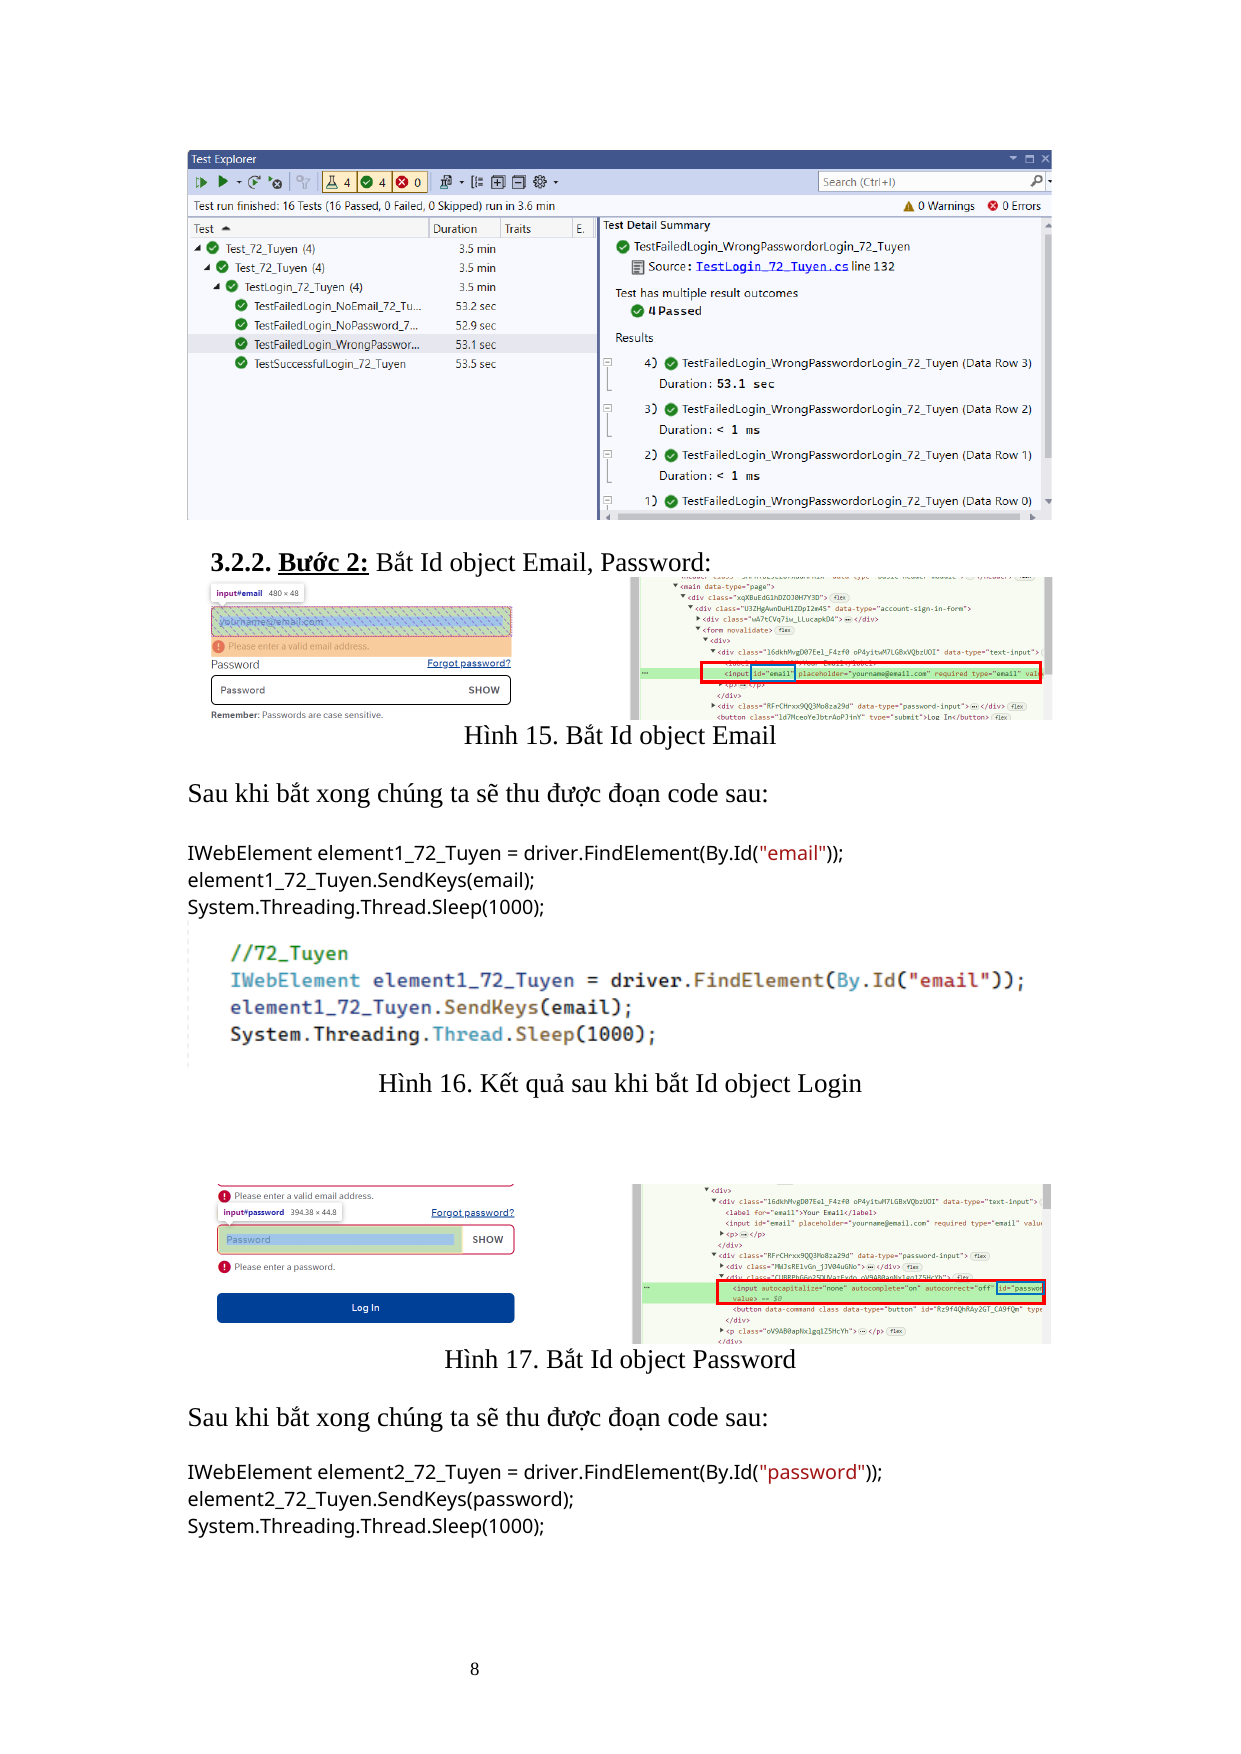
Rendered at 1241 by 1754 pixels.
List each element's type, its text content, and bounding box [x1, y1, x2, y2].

text element1_72_Tuyen.SendKeys(email); [187, 866, 1053, 893]
text System.Threading.Thread.Sleep(1000); [187, 1512, 1053, 1539]
picture [187, 1184, 1051, 1344]
picture [187, 150, 1052, 520]
text Hình 17. Bắt Id object Password [187, 1343, 1053, 1375]
text IWebElement element2_72_Tuyen = driver.FindElement(By.Id("password")); [187, 1458, 1053, 1486]
picture [187, 920, 1053, 1068]
subtitle Bước 2: Bắt Id object Email, Password: [210, 546, 1053, 577]
text element2_72_Tuyen.SendKeys(password); [187, 1486, 1053, 1512]
text System.Threading.Thread.Sleep(1000); [187, 893, 1053, 920]
text Hình 15. Bắt Id object Email [187, 720, 1053, 750]
text IWebElement element1_72_Tuyen = driver.FindElement(By.Id("email")); [187, 839, 1053, 866]
picture [187, 577, 1053, 720]
text Sau khi bắt xong chúng ta sẽ thu được đoạn code sau: [187, 1401, 1053, 1432]
text Hình 16. Kết quả sau khi bắt Id object Login [187, 1068, 1053, 1098]
text Sau khi bắt xong chúng ta sẽ thu được đoạn code sau: [187, 777, 1053, 808]
